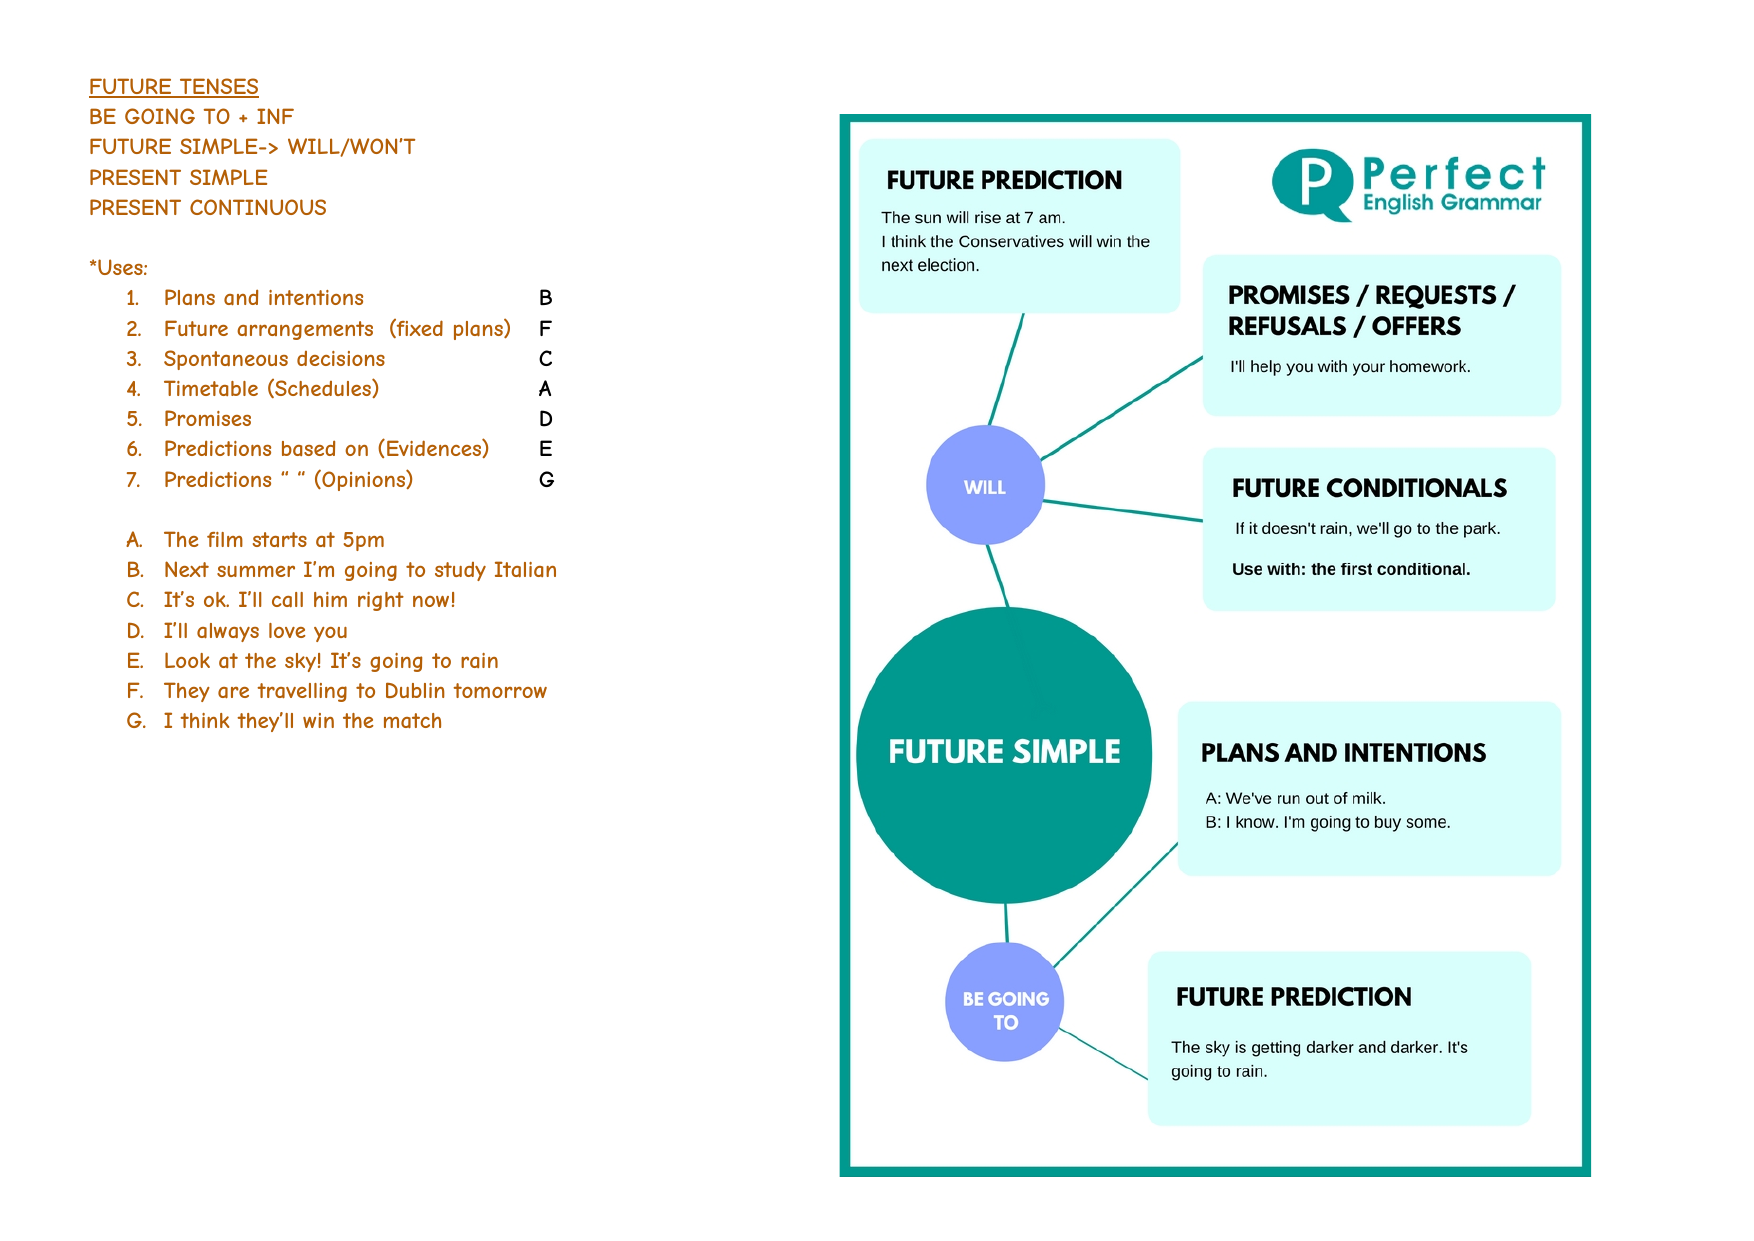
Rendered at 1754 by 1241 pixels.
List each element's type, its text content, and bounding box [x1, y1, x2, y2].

list Next summer I’m going to study Italian [126, 557, 839, 583]
list Spontaneous decisions C [126, 346, 839, 372]
text PRESENT CONTINUOUS [88, 194, 839, 221]
text FUTURE SIMPLE-> WILL/WON’T [88, 134, 839, 161]
list Promises D [126, 406, 839, 432]
text PRESENT SIMPLE [88, 164, 839, 191]
text BE GOING TO + INF [88, 104, 839, 130]
list Predictions based on (Evidences) E [126, 436, 839, 463]
list I think they’ll win the match [126, 708, 839, 734]
list Future arrangements (fixed plans) F [126, 315, 839, 342]
list It’s ok. I’ll call him right now! [126, 587, 839, 614]
list Look at the sky! It’s going to rain [126, 648, 839, 674]
list The film starts at 5pm [126, 527, 839, 553]
list Predictions “ “ (Opinions) G [126, 466, 839, 493]
picture [839, 114, 1592, 1177]
list They are travelling to Dublin tomorrow [126, 678, 839, 704]
list I’ll always love you [126, 617, 839, 644]
list Plans and intentions B [126, 285, 839, 312]
text *Uses: [88, 255, 839, 281]
list Timetable (Schedules) A [126, 376, 839, 402]
text FUTURE TENSES [88, 74, 839, 100]
